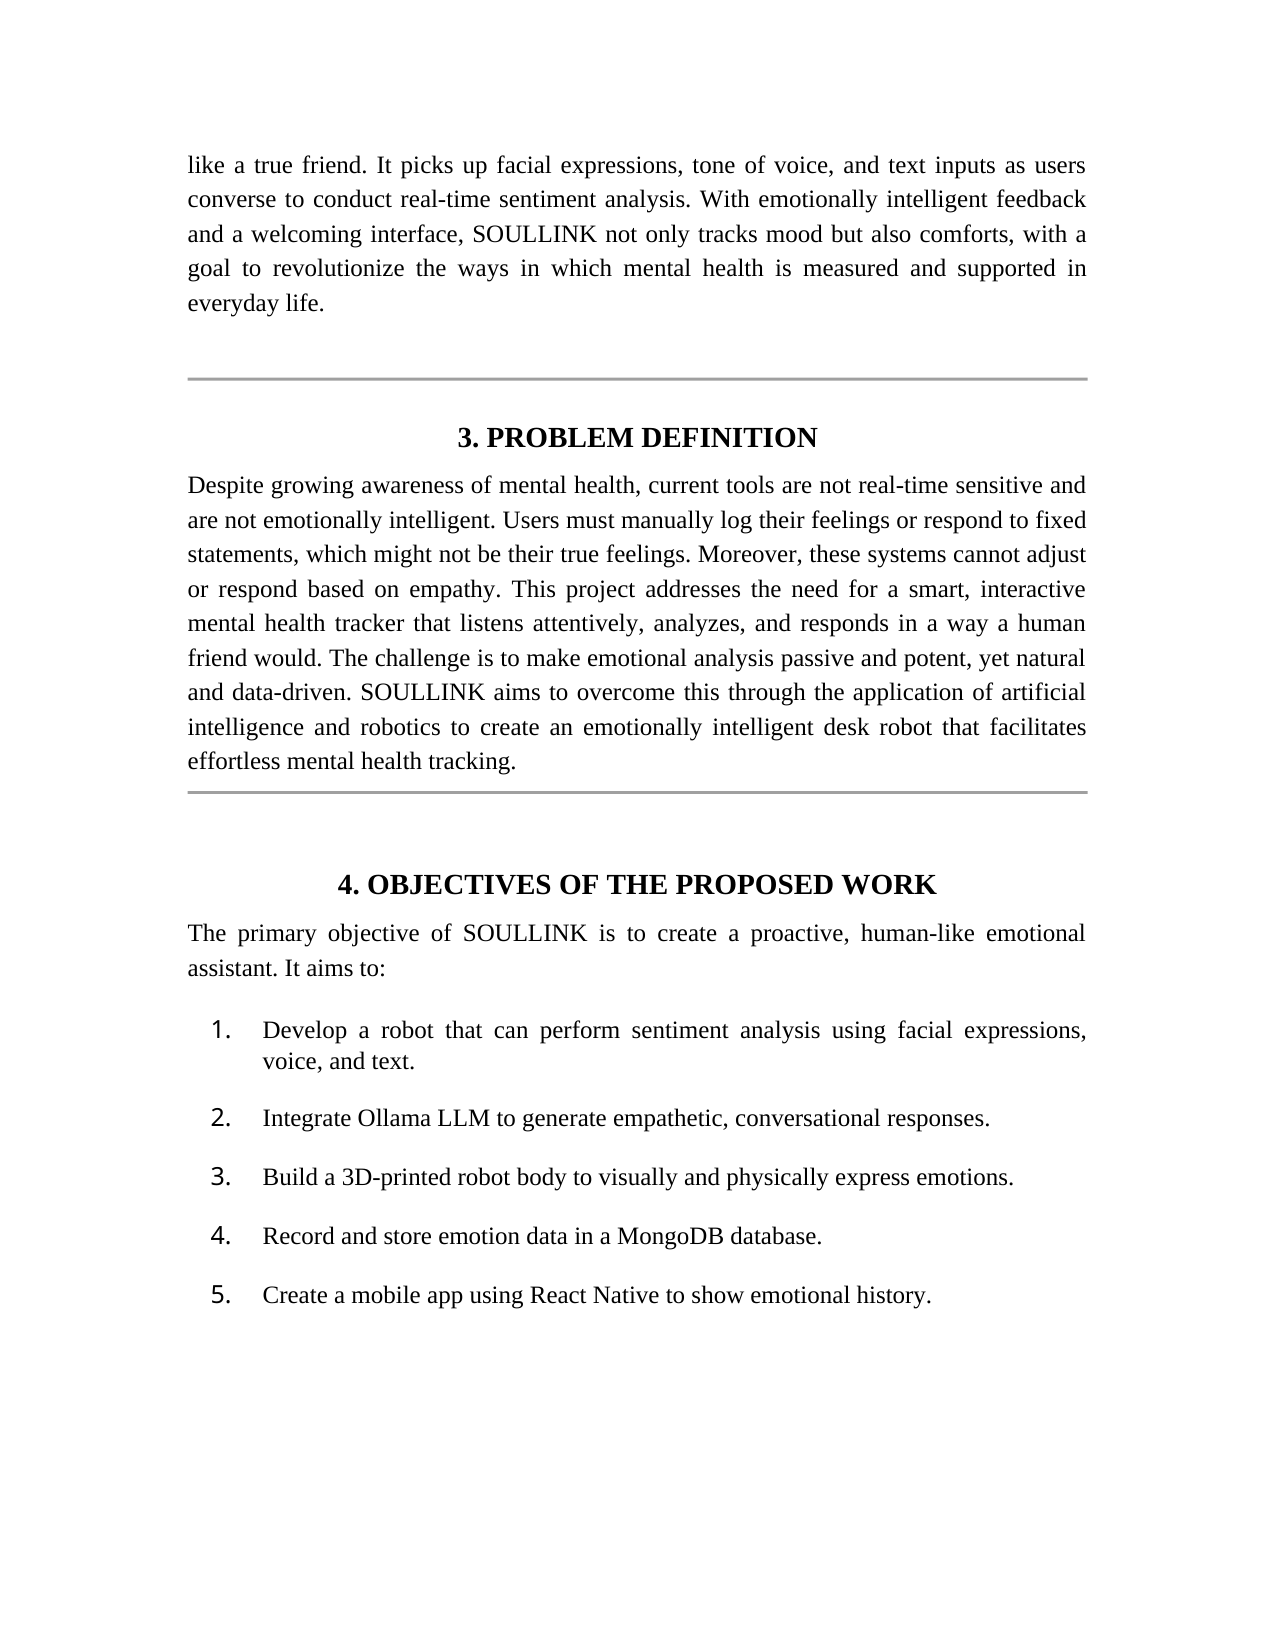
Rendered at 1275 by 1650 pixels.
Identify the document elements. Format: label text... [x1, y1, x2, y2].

list Build a 3D-printed robot body to visually and physically express emotions. [210, 1159, 1087, 1193]
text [187, 150, 1087, 317]
text 3. PROBLEM DEFINITION [187, 420, 1087, 453]
list Integrate Ollama LLM to generate empathetic, conversational responses. [210, 1100, 1087, 1134]
list Create a mobile app using React Native to show emotional history. [210, 1277, 1087, 1311]
list Record and store emotion data in a MongoDB database. [210, 1218, 1087, 1252]
list Develop a robot that can perform sentiment analysis using facial expressions, voice, and text. [210, 1012, 1087, 1075]
text 4. OBJECTIVES OF THE PROPOSED WORK [187, 867, 1087, 901]
text Despite growing awareness of mental health, current tools are not real-time sensitive and are not emotionally intelligent. Users must manually log their feelings or respond to fixed statements, which might not be their true feelings. Moreover, these systems cannot adjust or respond based on empathy. This project addresses the need for a smart, interactive mental health tracker that listens attentively, analyzes, and responds in a way a human friend would. The challenge is to make emotional analysis passive and potent, yet natural and data-driven. SOULLINK aims to overcome this through the application of artificial intelligence and robotics to create an emotionally intelligent desk robot that facilitates effortless mental health tracking. [187, 470, 1087, 775]
text The primary objective of SOULLINK is to create a proactive, human-like emotional assistant. It aims to: [187, 918, 1087, 981]
